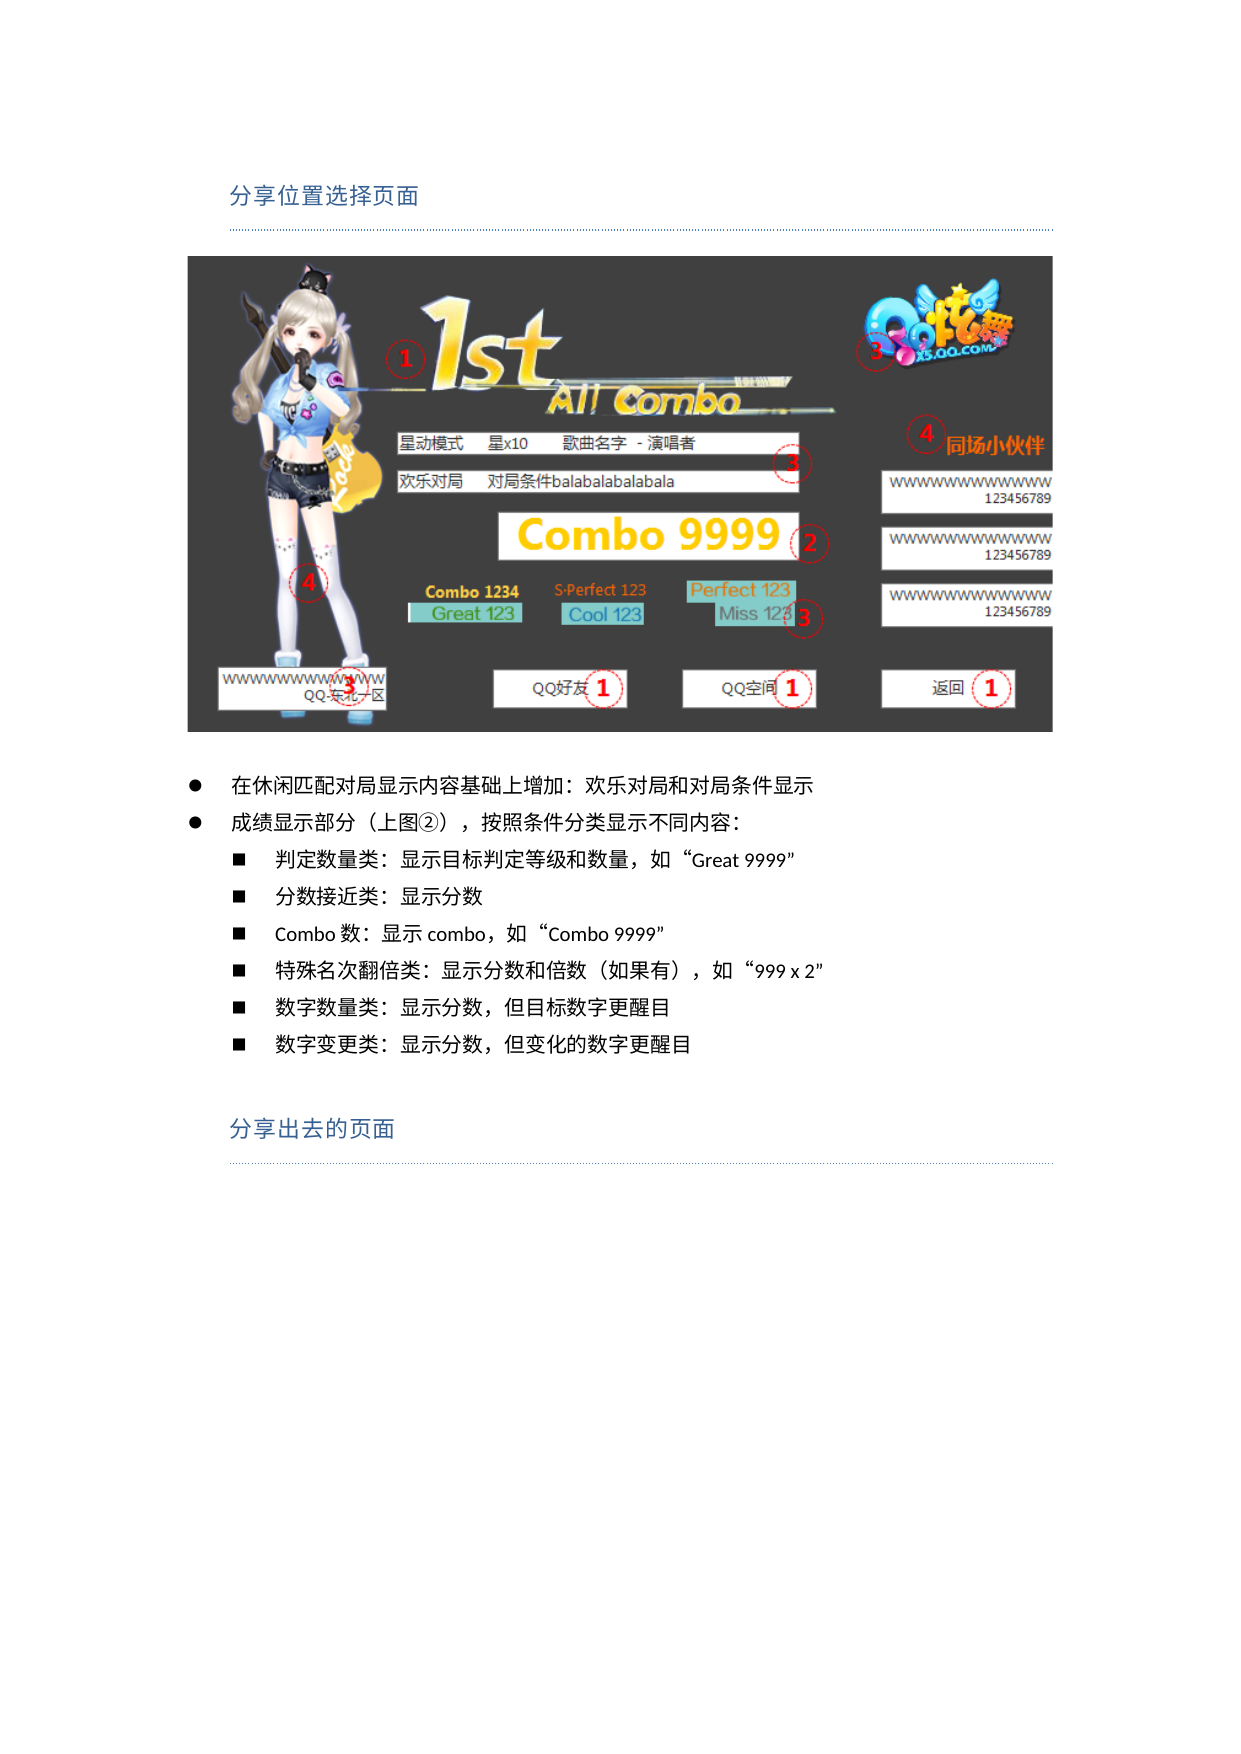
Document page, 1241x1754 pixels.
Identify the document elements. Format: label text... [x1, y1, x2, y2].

list 成绩显示部分（上图②），按照条件分类显示不同内容： [187, 805, 1053, 838]
list 判定数量类：显示目标判定等级和数量，如“Great 9999” [231, 842, 1053, 875]
list Combo数：显示combo，如“Combo 9999” [231, 916, 1053, 949]
list 在休闲匹配对局显示内容基础上增加：欢乐对局和对局条件显示 [187, 768, 1053, 801]
list 数字数量类：显示分数，但目标数字更醒目 [231, 990, 1053, 1023]
subtitle 分享出去的页面 [229, 1096, 1053, 1164]
picture [187, 256, 1053, 732]
list 分数接近类：显示分数 [231, 879, 1053, 912]
list 数字变更类：显示分数，但变化的数字更醒目 [231, 1027, 1053, 1060]
list 特殊名次翻倍类：显示分数和倍数（如果有），如“999 x 2” [231, 953, 1053, 986]
subtitle 分享位置选择页面 [229, 162, 1053, 231]
